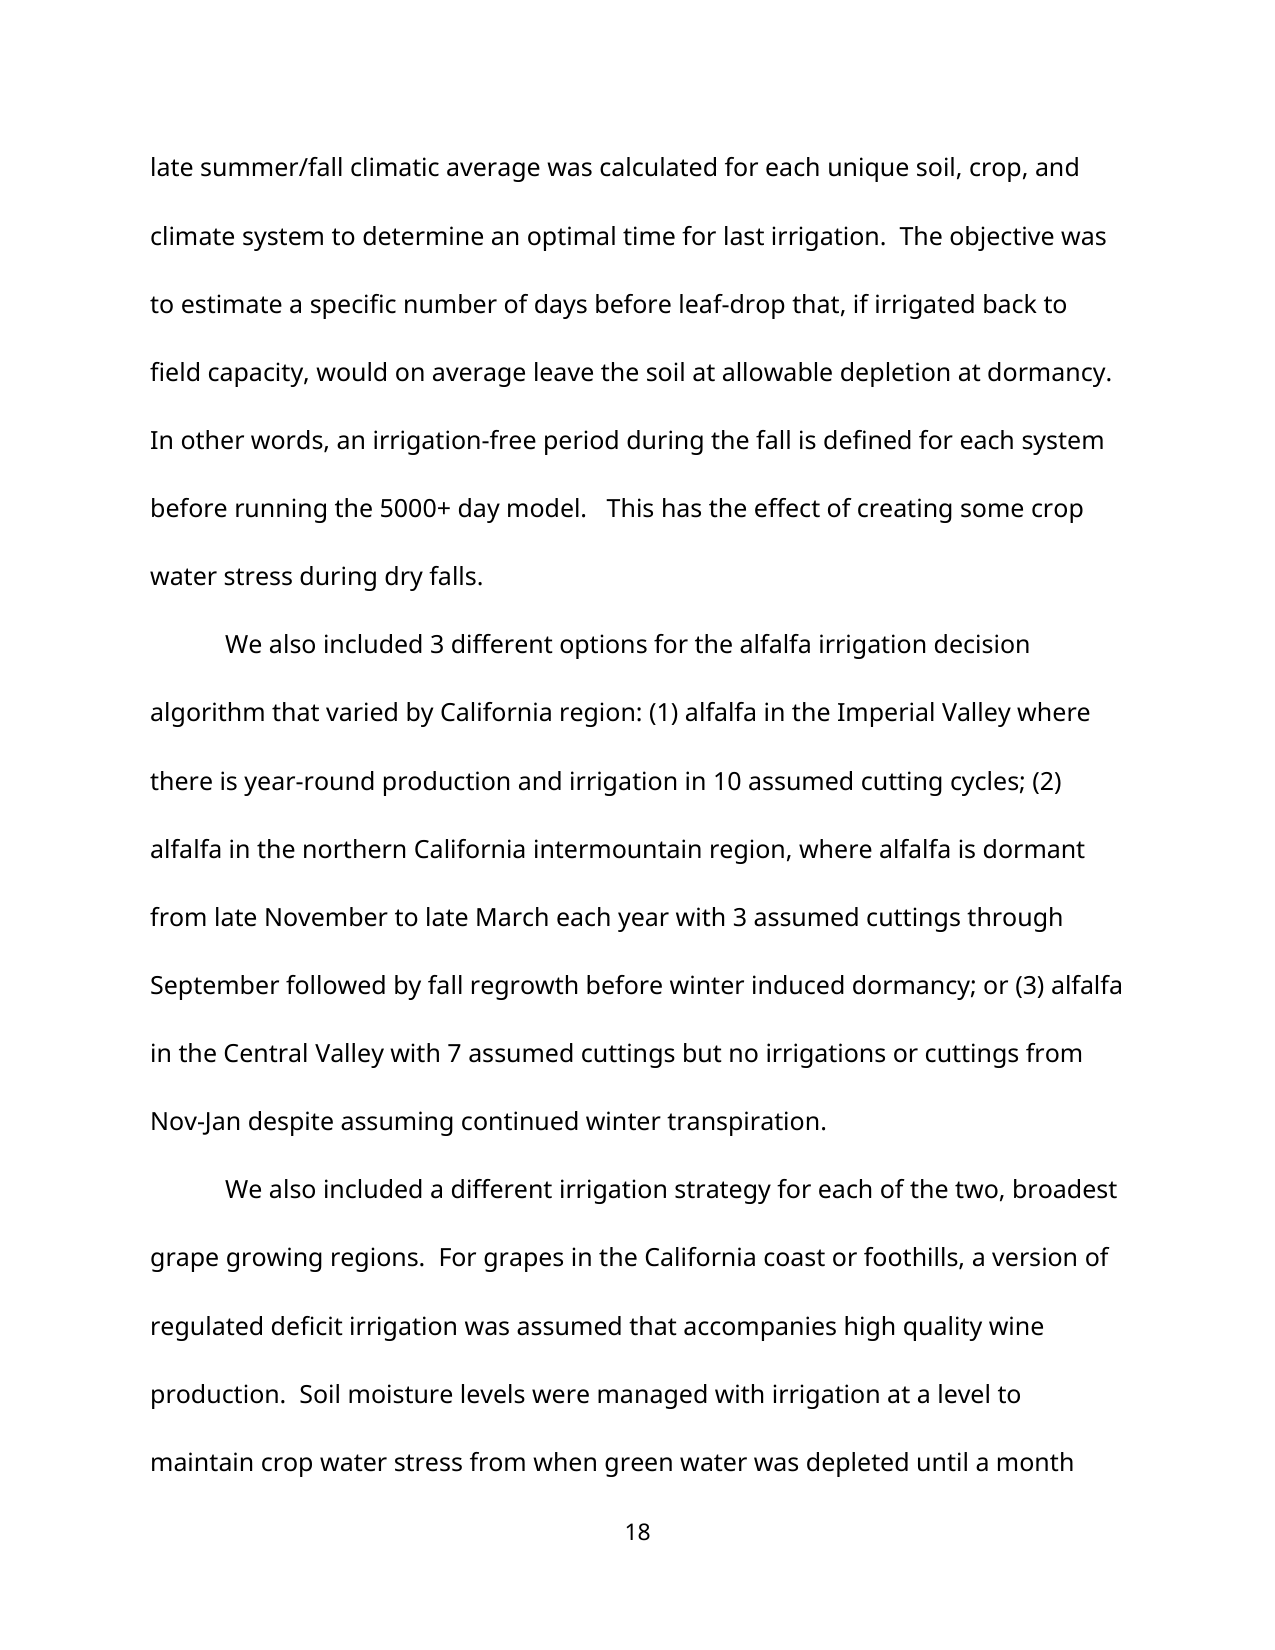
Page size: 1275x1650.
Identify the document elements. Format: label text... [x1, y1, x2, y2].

text We also included 3 different options for the alfalfa irrigation decision algorithm that varied by California region: (1) alfalfa in the Imperial Valley where there is year-round production and irrigation in 10 assumed cutting cycles; (2) alfalfa in the northern California intermountain region, where alfalfa is dormant from late November to late March each year with 3 assumed cuttings through September followed by fall regrowth before winter induced dormancy; or (3) alfalfa in the Central Valley with 7 assumed cuttings but no irrigations or cuttings from Nov-Jan despite assuming continued winter transpiration. [150, 627, 1125, 1138]
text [150, 150, 1125, 593]
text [150, 1172, 1125, 1478]
